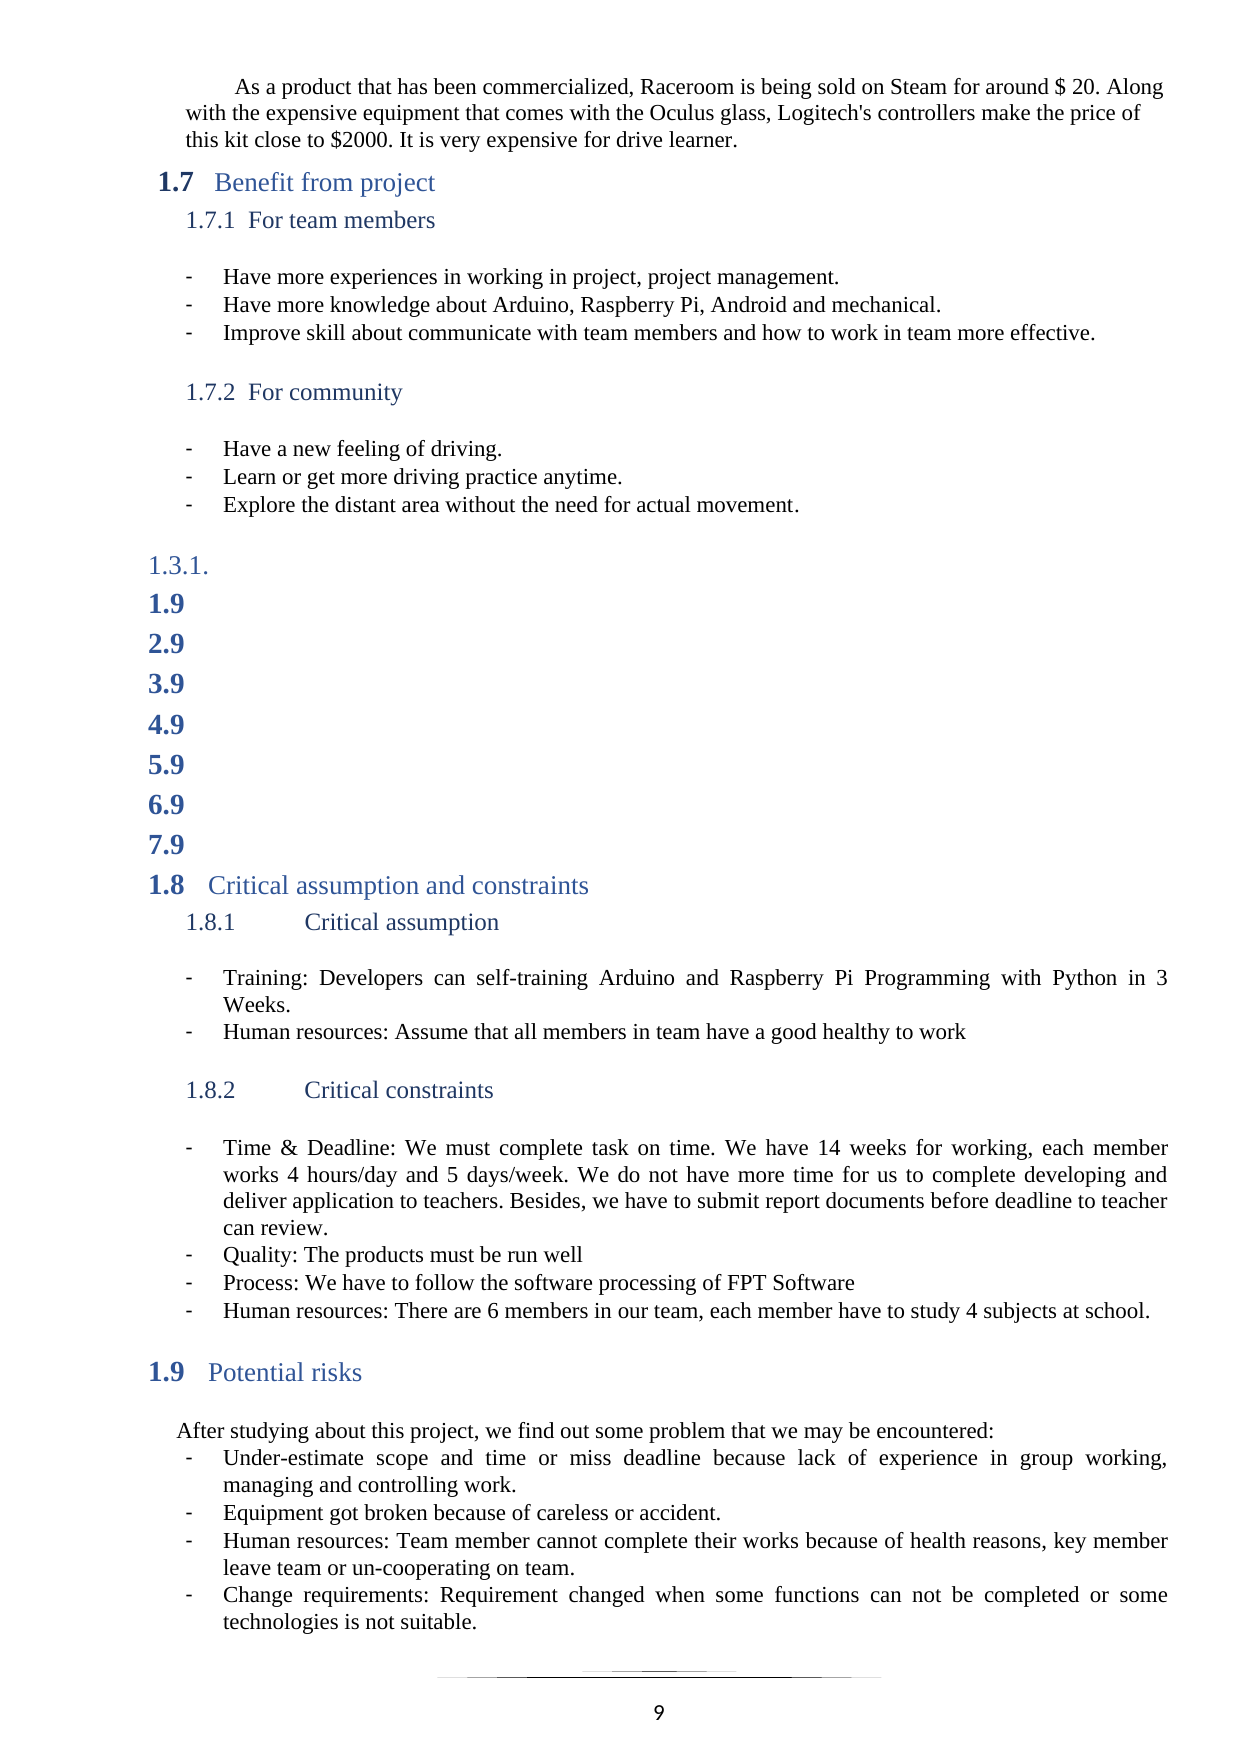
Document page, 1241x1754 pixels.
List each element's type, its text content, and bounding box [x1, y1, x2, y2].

subtitle For community [185, 377, 1169, 406]
subtitle Critical assumption [185, 907, 1169, 936]
list Training: Developers can self-training Arduino and Raspberry Pi Programming with Python in 3 Weeks. [185, 963, 1169, 1017]
list Time & Deadline: We must complete task on time. We have 14 weeks for working, each member works 4 hours/day and 5 days/week. We do not have more time for us to complete developing and deliver application to teachers. Besides, we have to submit report documents before deadline to teacher can review. [185, 1133, 1169, 1240]
list Human resources: There are 6 members in our team, each member have to study 4 subjects at school. [185, 1296, 1169, 1324]
subtitle 1.7 Benefit from project [157, 164, 1169, 198]
text As a product that has been commercialized, Raceroom is being sold on Steam for around $ 20. Along with the expensive equipment that comes with the Oculus glass, Logitech's controllers make the price of this kit close to $2000. It is very expensive for drive learner. [185, 73, 1169, 152]
text After studying about this project, we find out some problem that we may be encountered: [176, 1417, 1169, 1443]
list Quality: The products must be run well [185, 1240, 1169, 1268]
list Improve skill about communicate with team members and how to work in team more effective. [185, 318, 1169, 346]
subtitle Critical constraints [185, 1076, 1169, 1104]
subtitle For team members [185, 205, 1169, 233]
list Equipment got broken because of careless or accident. [185, 1498, 1169, 1526]
subtitle Potential risks [148, 1354, 1169, 1388]
list Change requirements: Requirement changed when some functions can not be completed or some technologies is not suitable. [185, 1580, 1169, 1634]
list Learn or get more driving practice anytime. [185, 462, 1169, 490]
list Under-estimate scope and time or miss deadline because lack of experience in group working, managing and controlling work. [185, 1443, 1169, 1498]
list Process: We have to follow the software processing of FPT Software [185, 1268, 1169, 1296]
list Explore the distant area without the need for actual movement. [185, 490, 1169, 518]
list Human resources: Assume that all members in team have a good healthy to work [185, 1017, 1169, 1045]
list Human resources: Team member cannot complete their works because of health reasons, key member leave team or un-cooperating on team. [185, 1526, 1169, 1580]
list Have more experiences in working in project, project management. [185, 262, 1169, 290]
subtitle Critical assumption and constraints [148, 867, 1169, 901]
list Have a new feeling of driving. [185, 434, 1169, 462]
list Have more knowledge about Arduino, Raspberry Pi, Android and mechanical. [185, 290, 1169, 318]
